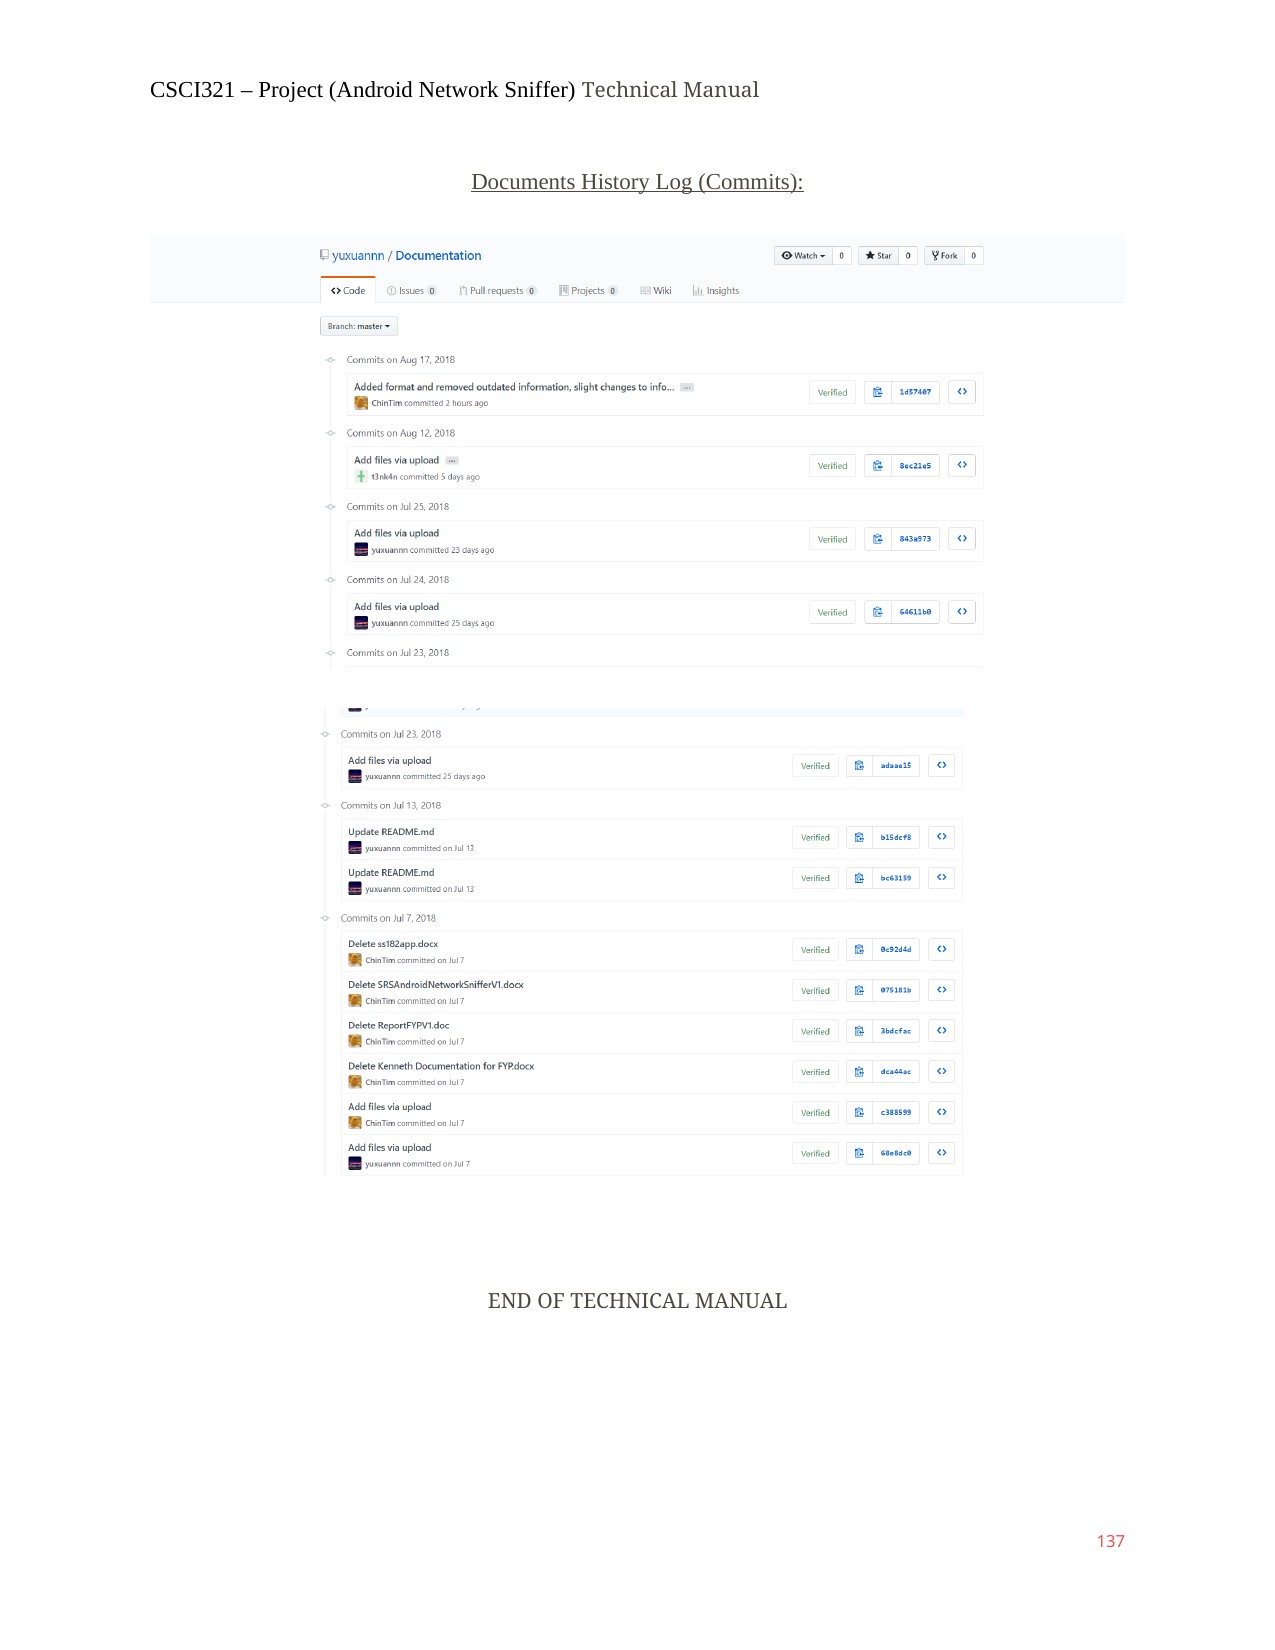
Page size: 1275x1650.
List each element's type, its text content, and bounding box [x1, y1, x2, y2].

text Documents History Log (Commits): [150, 168, 1125, 194]
picture [150, 234, 1125, 669]
text END OF TECHNICAL MANUAL [150, 1287, 1125, 1315]
picture [150, 708, 1125, 1177]
